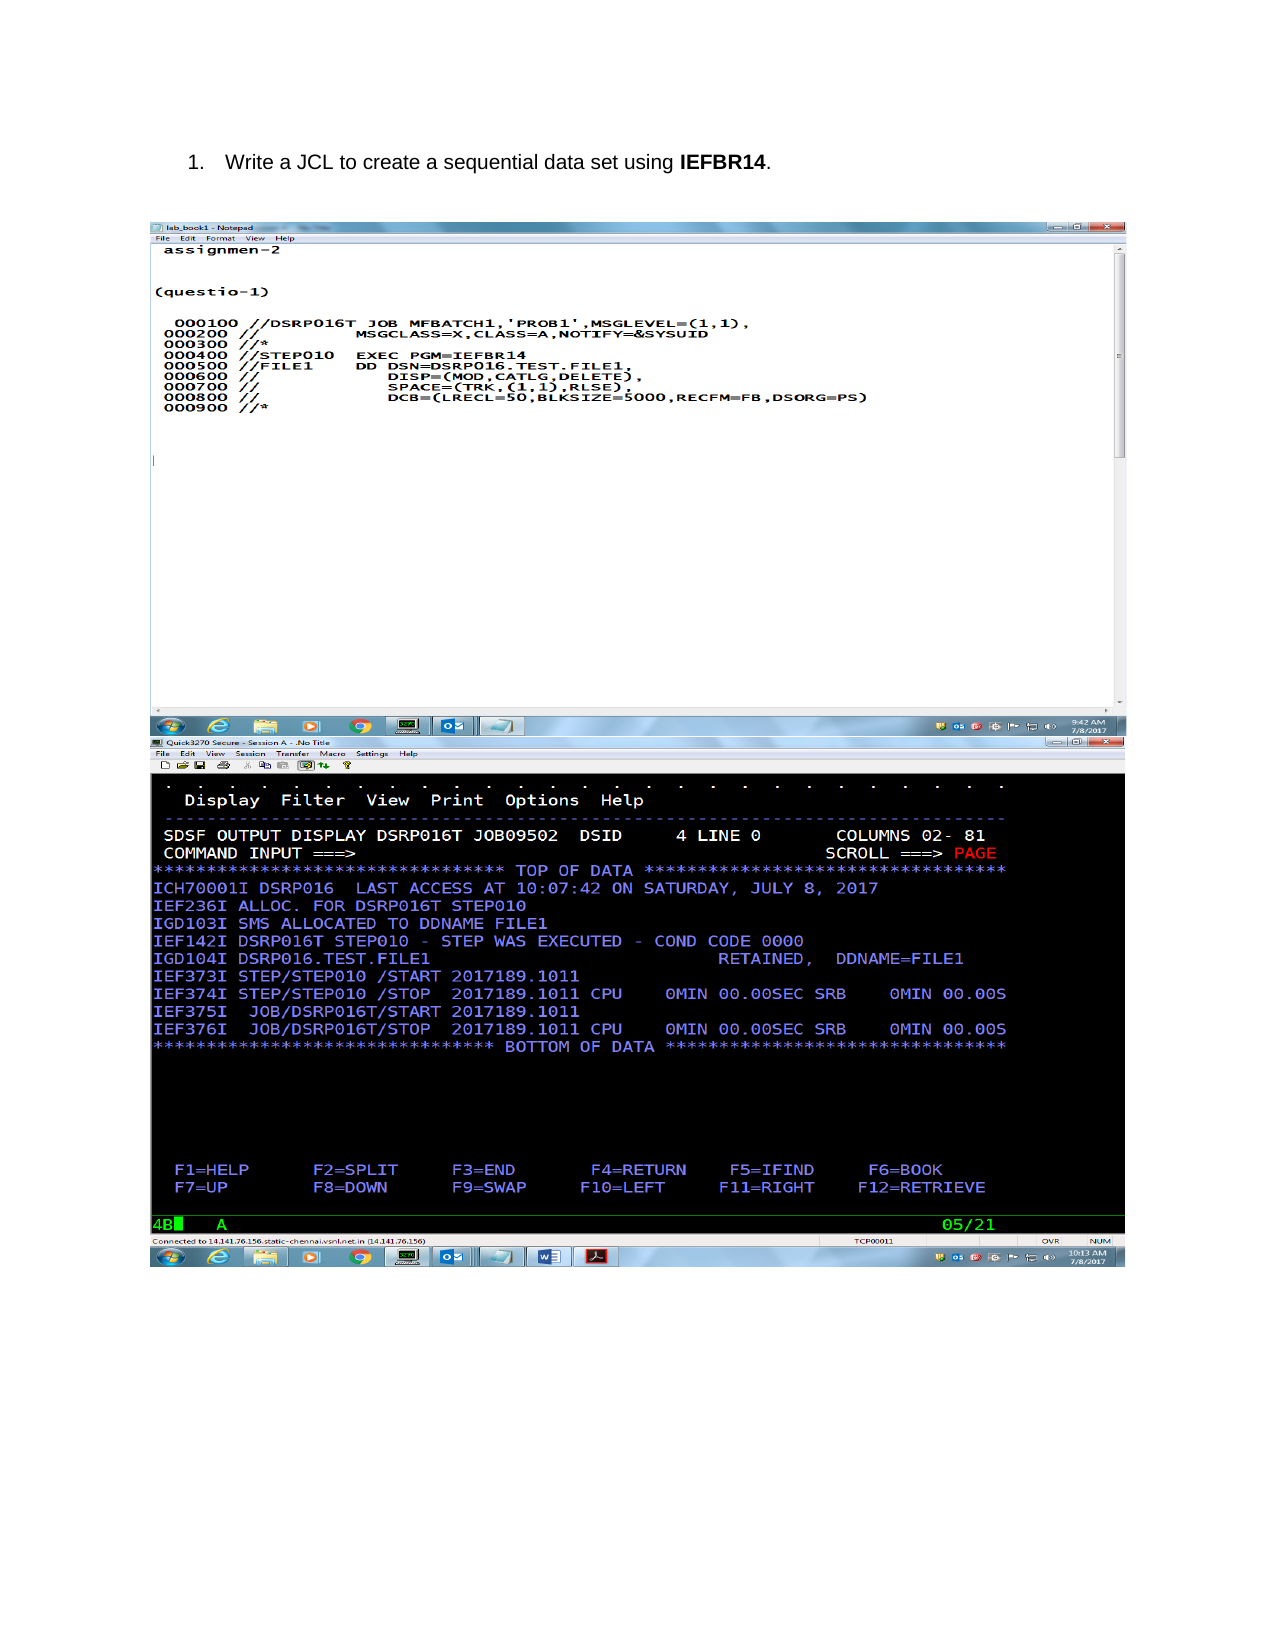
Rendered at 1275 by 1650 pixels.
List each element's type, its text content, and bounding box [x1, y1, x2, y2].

picture [150, 737, 1125, 1267]
picture [150, 222, 1127, 736]
list Write a JCL to create a sequential data set using IEFBR14. [187, 150, 1125, 174]
